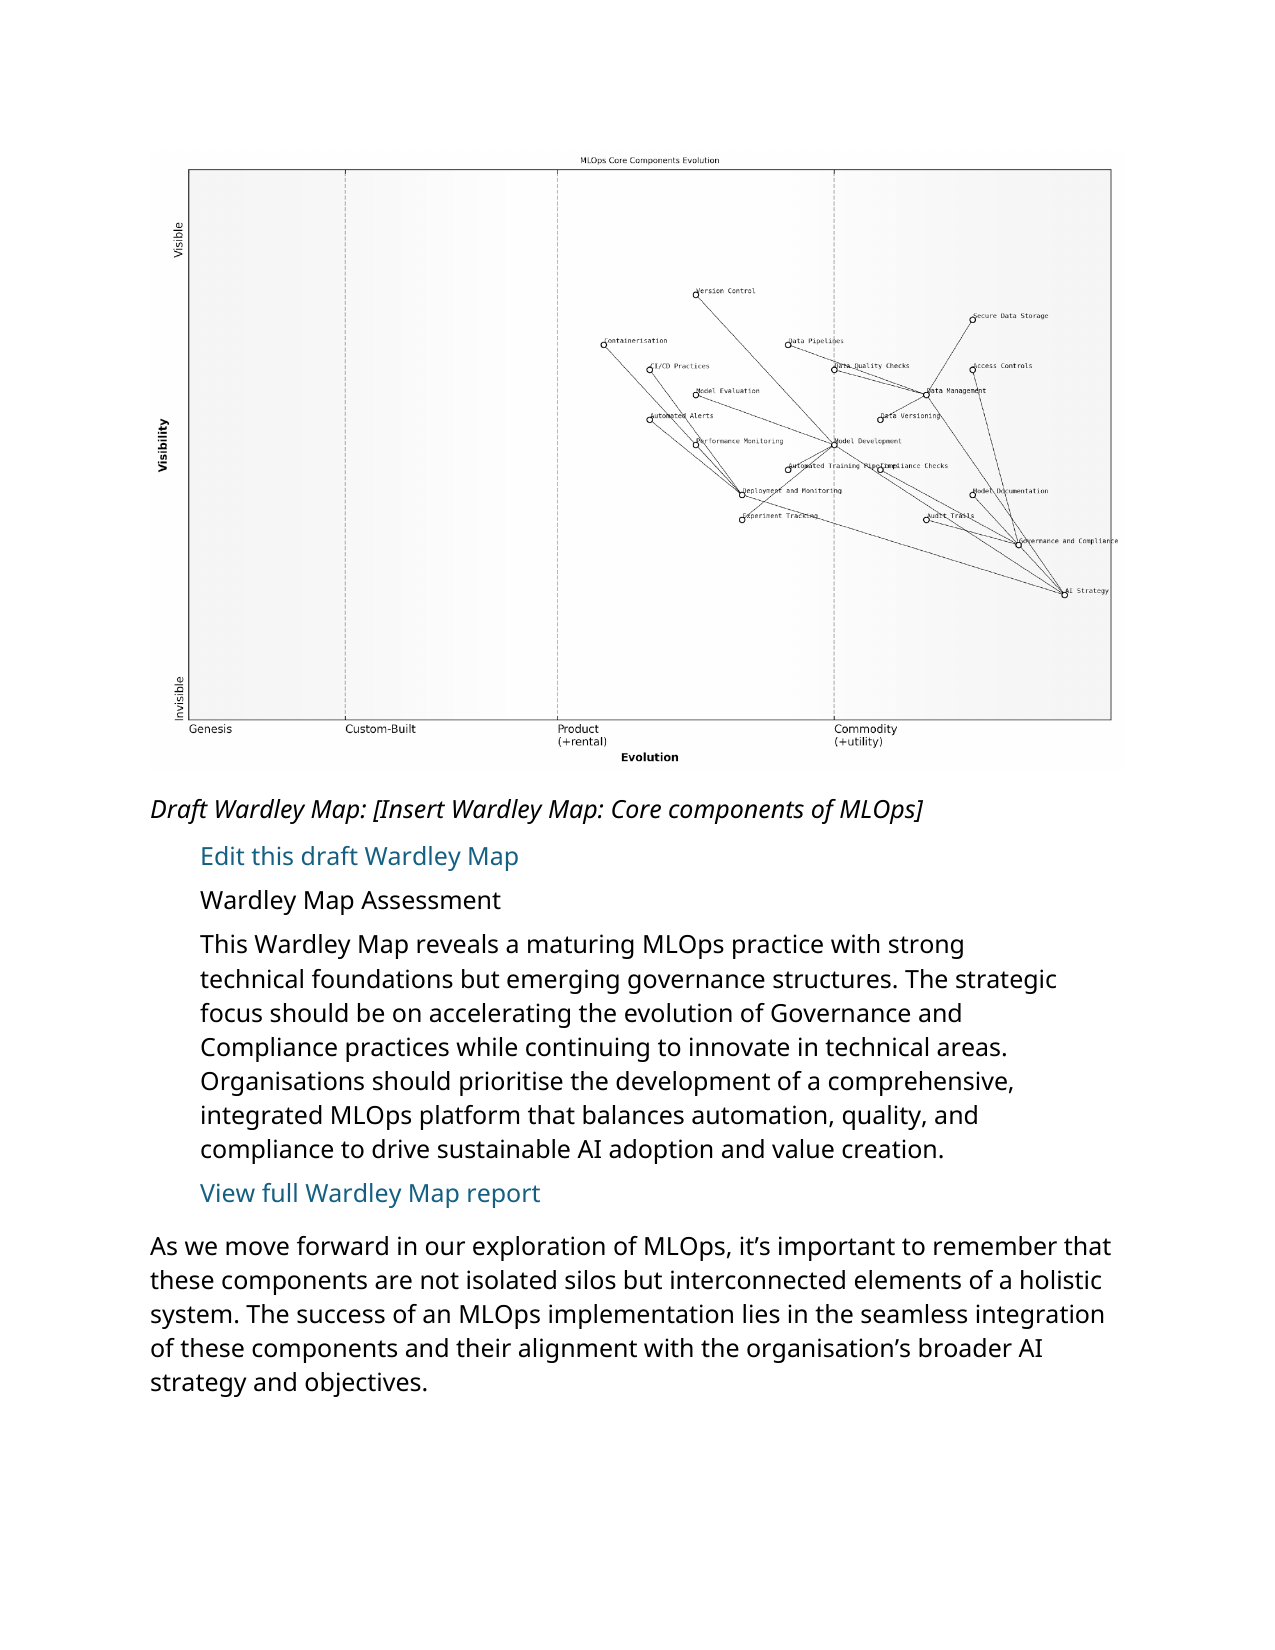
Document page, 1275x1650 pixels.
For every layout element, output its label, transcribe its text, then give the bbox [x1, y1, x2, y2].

text As we move forward in our exploration of MLOps, it’s important to remember that these components are not isolated silos but interconnected elements of a holistic system. The success of an MLOps implementation lies in the seamless integration of these components and their alignment with the organisation’s broader AI strategy and objectives. [150, 1229, 1125, 1399]
text View full Wardley Map report [200, 1176, 1075, 1210]
text This Wardley Map reveals a maturing MLOps practice with strong technical foundations but emerging governance structures. The strategic focus should be on accelerating the evolution of Governance and Compliance practices while continuing to innovate in technical areas. Organisations should prioritise the development of a comprehensive, integrated MLOps platform that balances automation, quality, and compliance to drive sustainable AI adoption and value creation. [200, 927, 1075, 1166]
picture [150, 150, 1125, 771]
text Edit this draft Wardley Map [200, 838, 1075, 872]
text Wardley Map Assessment [200, 883, 1075, 917]
text Draft Wardley Map: [Insert Wardley Map: Core components of MLOps] [150, 792, 1125, 826]
